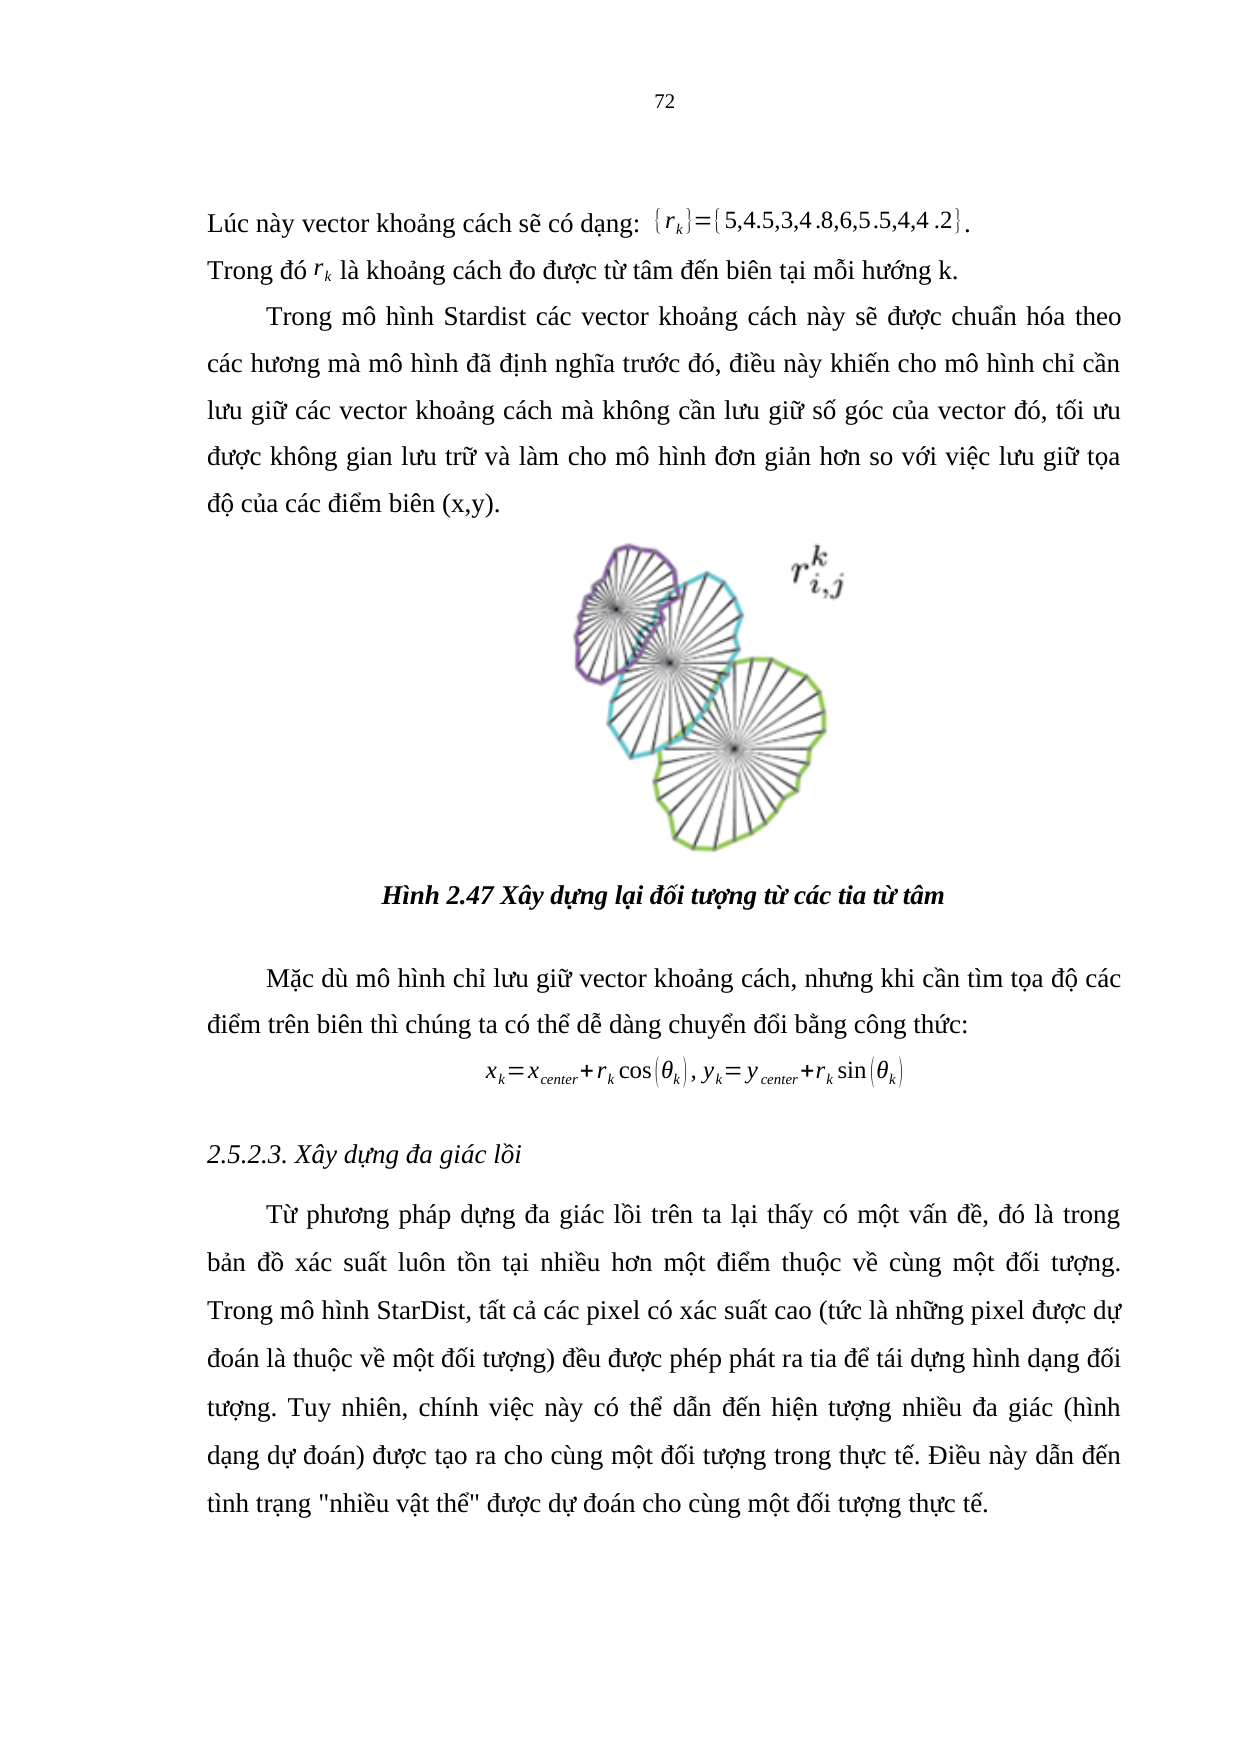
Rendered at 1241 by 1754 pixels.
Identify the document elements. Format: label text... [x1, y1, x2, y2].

text Trong đó là khoảng cách đo được từ tâm đến biên tại mỗi hướng k. [207, 254, 1122, 285]
text Lúc này vector khoảng cách sẽ có dạng: . [207, 207, 1122, 238]
picture [530, 533, 858, 855]
subtitle 2.5.2.3. Xây dựng đa giác lồi [207, 1138, 1122, 1170]
text Từ phương pháp dựng đa giác lồi trên ta lại thấy có một vấn đề, đó là trong bản đồ xác suất luôn tồn tại nhiều hơn một điểm thuộc về cùng một đối tượng. Trong mô hình StarDist, tất cả các pixel có xác suất cao (tức là những pixel được dự đoán là thuộc về một đối tượng) đều được phép phát ra tia để tái dựng hình dạng đối tượng. Tuy nhiên, chính việc này có thể dẫn đến hiện tượng nhiều đa giác (hình dạng dự đoán) được tạo ra cho cùng một đối tượng trong thực tế. Điều này dẫn đến tình trạng "nhiều vật thể" được dự đoán cho cùng một đối tượng thực tế. [207, 1198, 1122, 1518]
text Mặc dù mô hình chỉ lưu giữ vector khoảng cách, nhưng khi cần tìm tọa độ các điểm trên biên thì chúng ta có thể dễ dàng chuyển đổi bằng công thức: [207, 962, 1122, 1040]
text Trong mô hình Stardist các vector khoảng cách này sẽ được chuẩn hóa theo các hương mà mô hình đã định nghĩa trước đó, điều này khiến cho mô hình chỉ cần lưu giữ các vector khoảng cách mà không cần lưu giữ số góc của vector đó, tối ưu được không gian lưu trữ và làm cho mô hình đơn giản hơn so với việc lưu giữ tọa độ của các điểm biên (x,y). [207, 301, 1122, 518]
text Hình 2.47 Xây dựng lại đối tượng từ các tia từ tâm [207, 879, 1122, 910]
